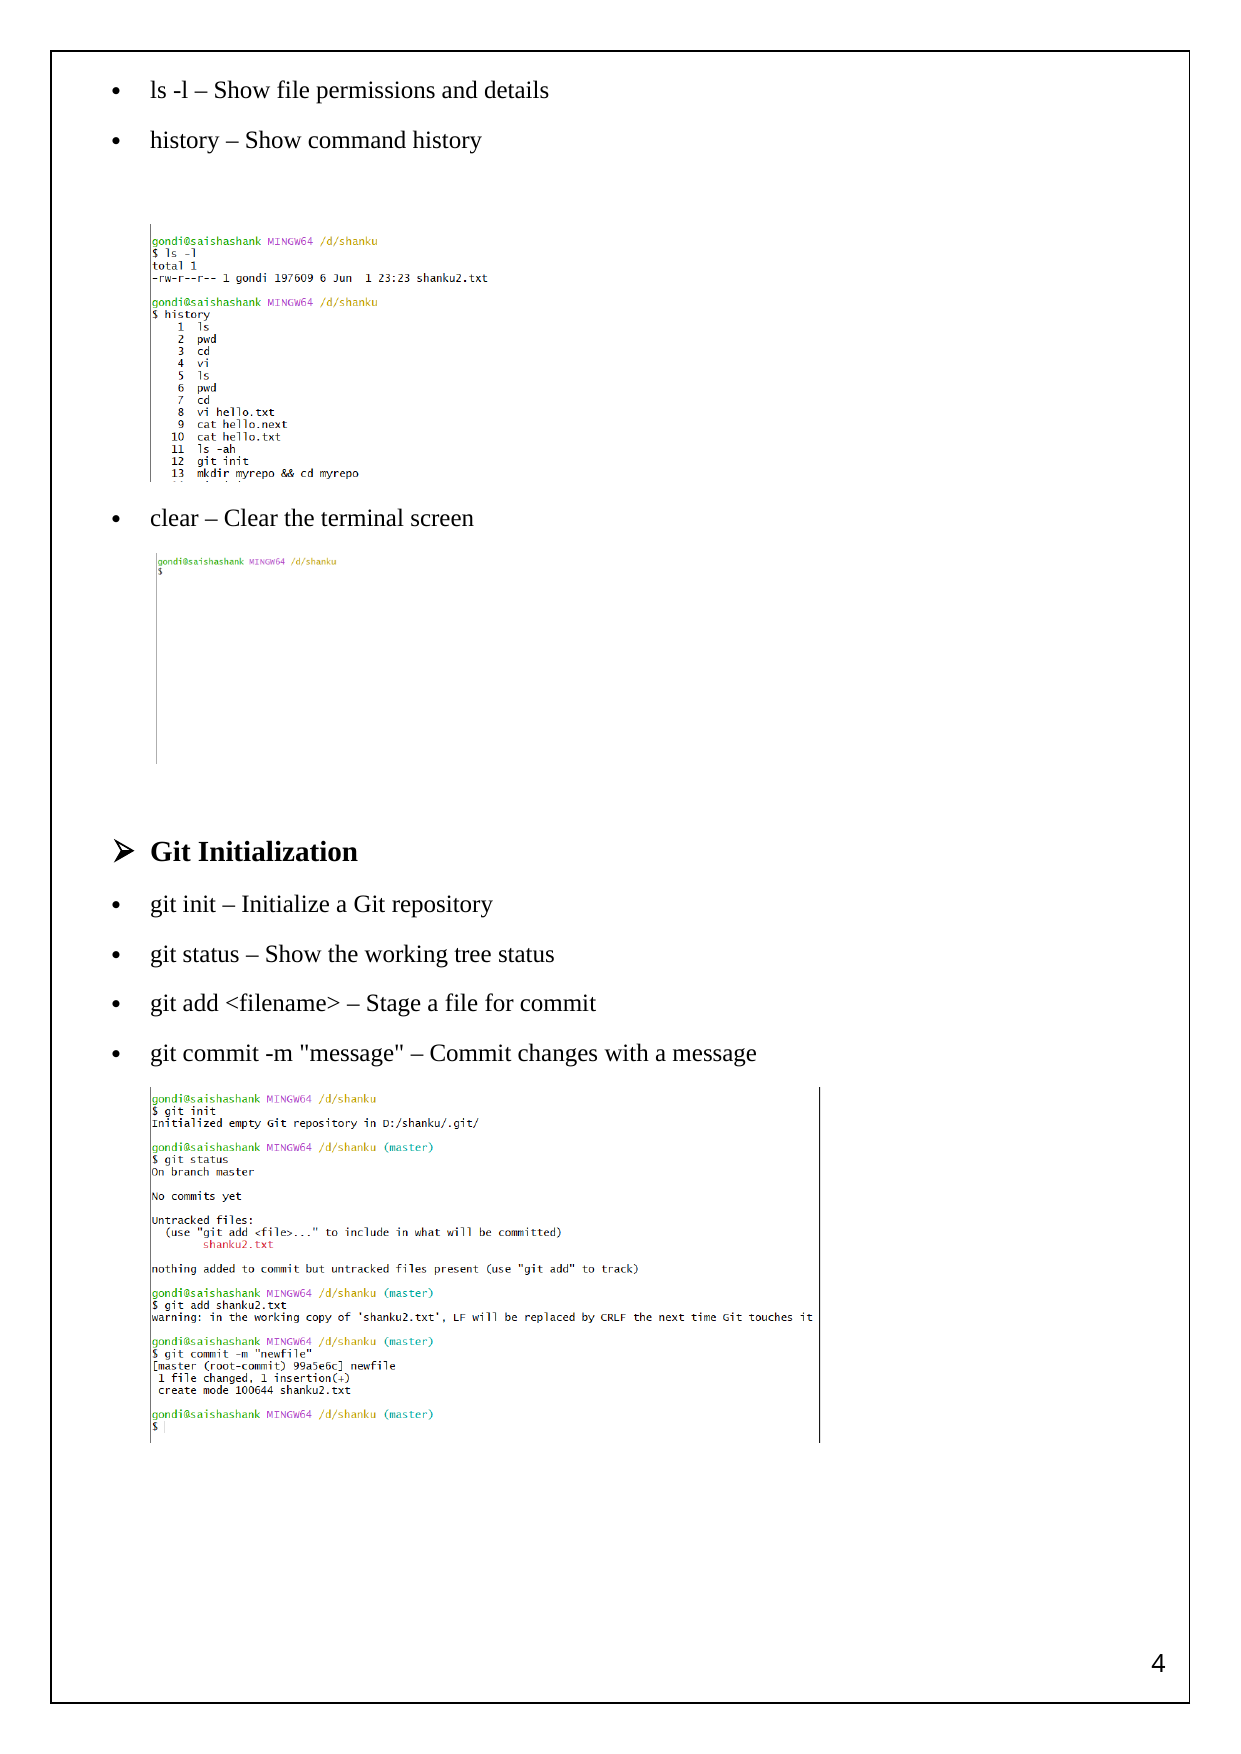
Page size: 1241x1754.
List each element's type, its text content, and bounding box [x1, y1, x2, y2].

list history – Show command history [112, 125, 1165, 153]
picture [150, 1087, 821, 1443]
list git add <filename> – Stage a file for commit [112, 988, 1165, 1017]
list Git Initialization [112, 834, 1165, 867]
list clear – Clear the terminal screen [112, 503, 1165, 532]
list ls -l – Show file permissions and details [112, 75, 1165, 104]
list git init – Initialize a Git repository [112, 889, 1165, 918]
picture [150, 224, 712, 482]
list git status – Show the working tree status [112, 939, 1165, 968]
list git commit -m "message" – Commit changes with a message [112, 1038, 1165, 1067]
picture [156, 553, 637, 764]
